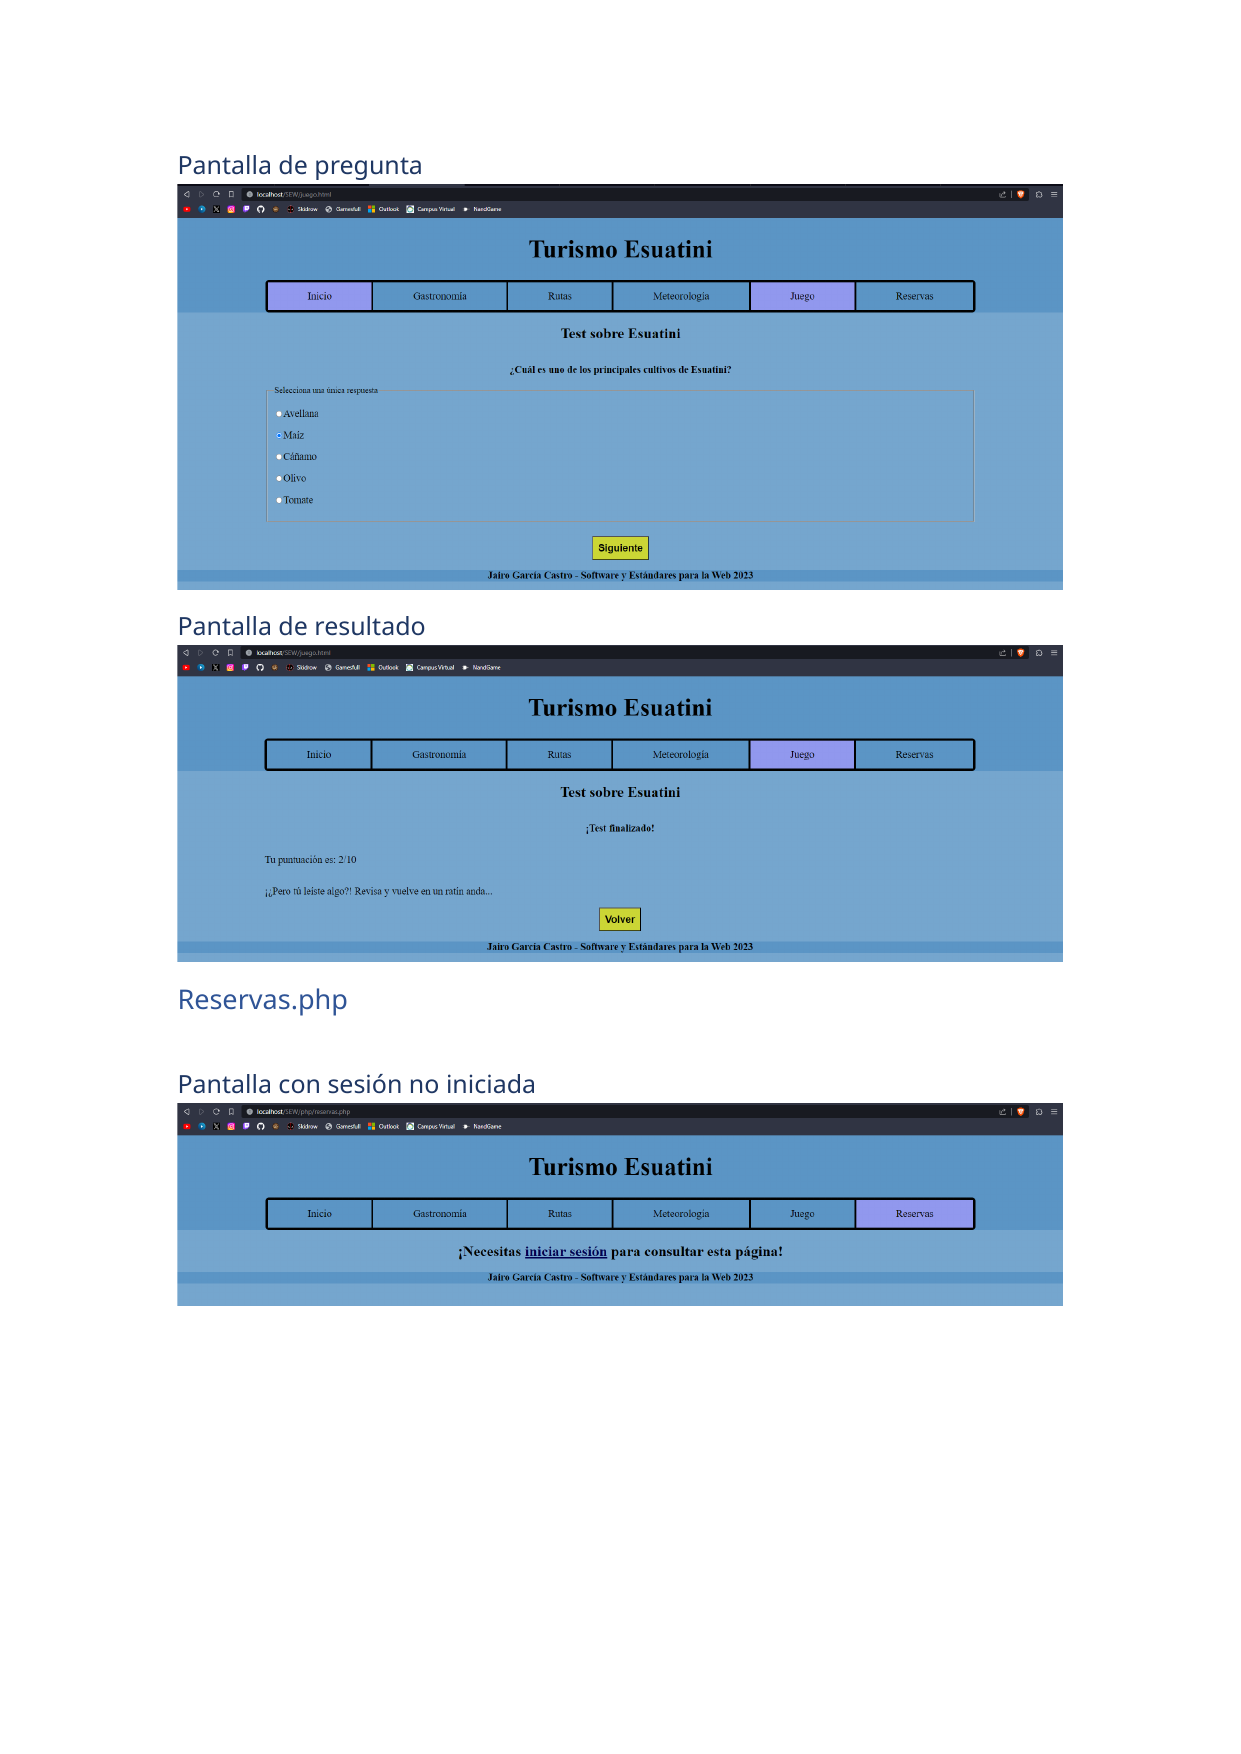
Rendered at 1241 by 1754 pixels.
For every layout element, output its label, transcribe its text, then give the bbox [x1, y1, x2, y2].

subtitle Pantalla de pregunta [177, 148, 1063, 182]
subtitle Reservas.php [177, 980, 1063, 1017]
picture [177, 184, 1063, 590]
subtitle Pantalla de resultado [177, 608, 1063, 643]
picture [177, 645, 1063, 962]
subtitle Pantalla con sesión no iniciada [177, 1067, 1063, 1101]
picture [177, 1103, 1063, 1306]
